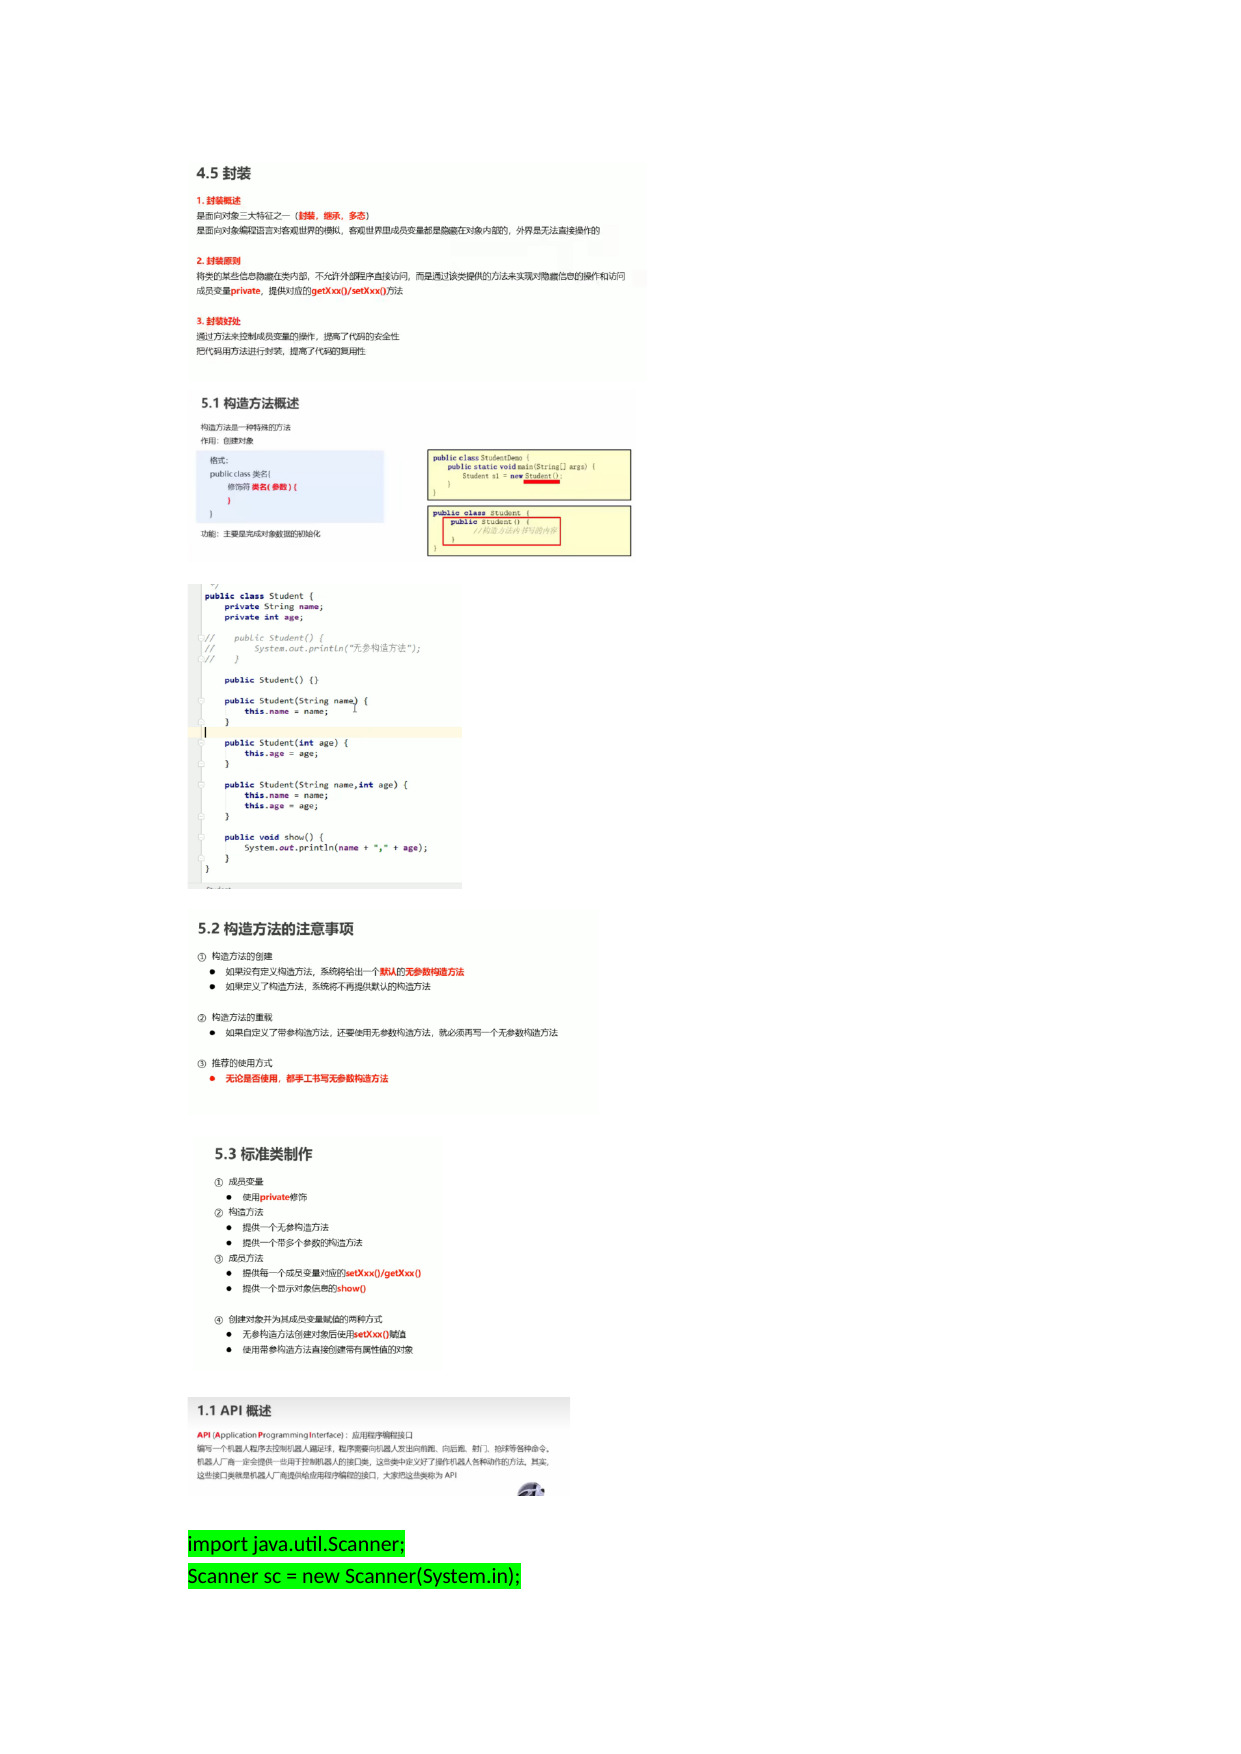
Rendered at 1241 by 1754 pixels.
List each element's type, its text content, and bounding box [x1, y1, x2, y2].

text import java.util.Scanner; [187, 1527, 1053, 1559]
picture [192, 1137, 442, 1371]
text Scanner sc = new Scanner(System.in); [187, 1559, 1053, 1592]
picture [187, 909, 599, 1115]
picture [187, 162, 648, 382]
picture [187, 584, 462, 889]
picture [187, 389, 636, 562]
picture [187, 1397, 571, 1496]
